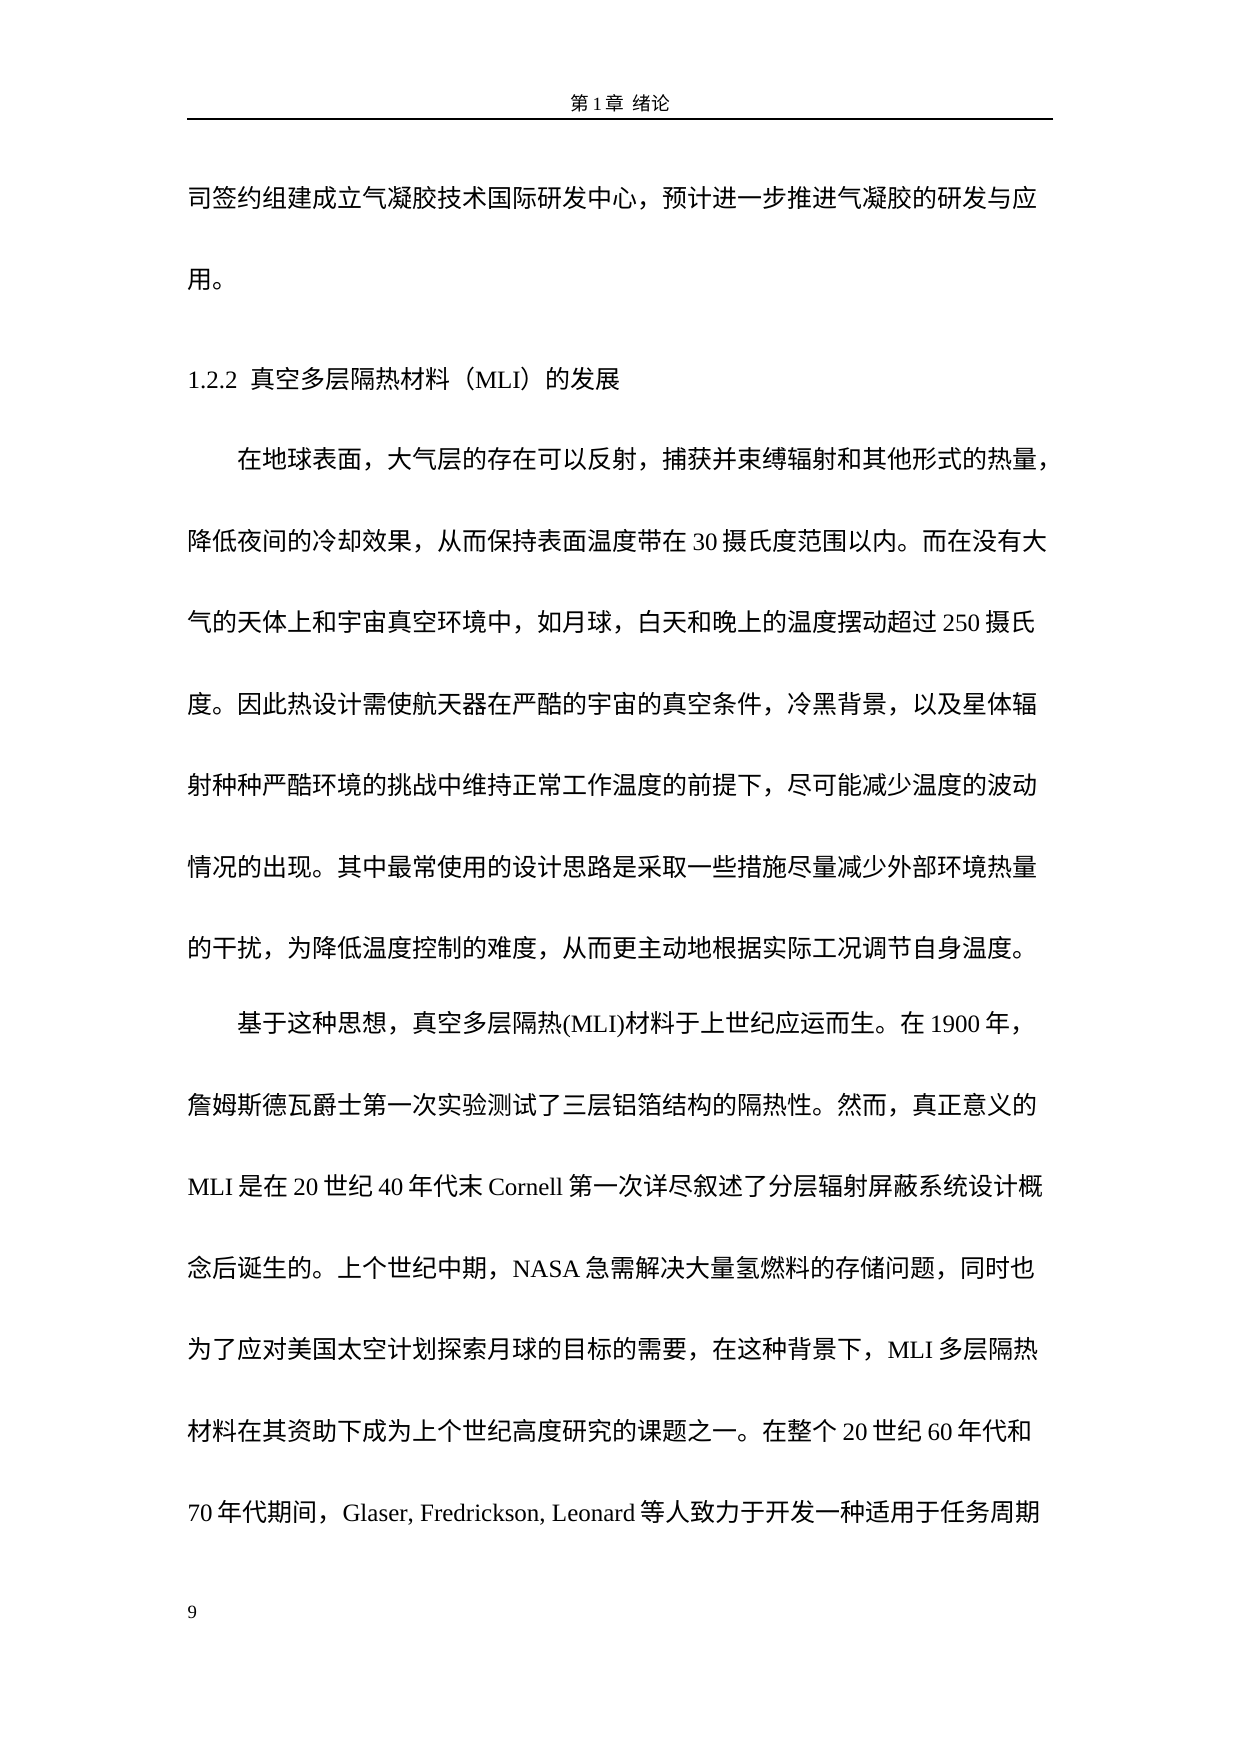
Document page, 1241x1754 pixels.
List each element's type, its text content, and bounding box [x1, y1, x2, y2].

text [187, 162, 1053, 312]
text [187, 988, 1053, 1545]
text 在地球表面，大气层的存在可以反射，捕获并束缚辐射和其他形式的热量，降低夜间的冷却效果，从而保持表面温度带在30摄氏度范围以内。而在没有大气的天体上和宇宙真空环境中，如月球，白天和晚上的温度摆动超过250摄氏度。因此热设计需使航天器在严酷的宇宙的真空条件，冷黑背景，以及星体辐射种种严酷环境的挑战中维持正常工作温度的前提下，尽可能减少温度的波动情况的出现。其中最常使用的设计思路是采取一些措施尽量减少外部环境热量的干扰，为降低温度控制的难度，从而更主动地根据实际工况调节自身温度。 [187, 424, 1053, 981]
subtitle 1.2.2 真空多层隔热材料（MLI）的发展 [187, 344, 1053, 412]
